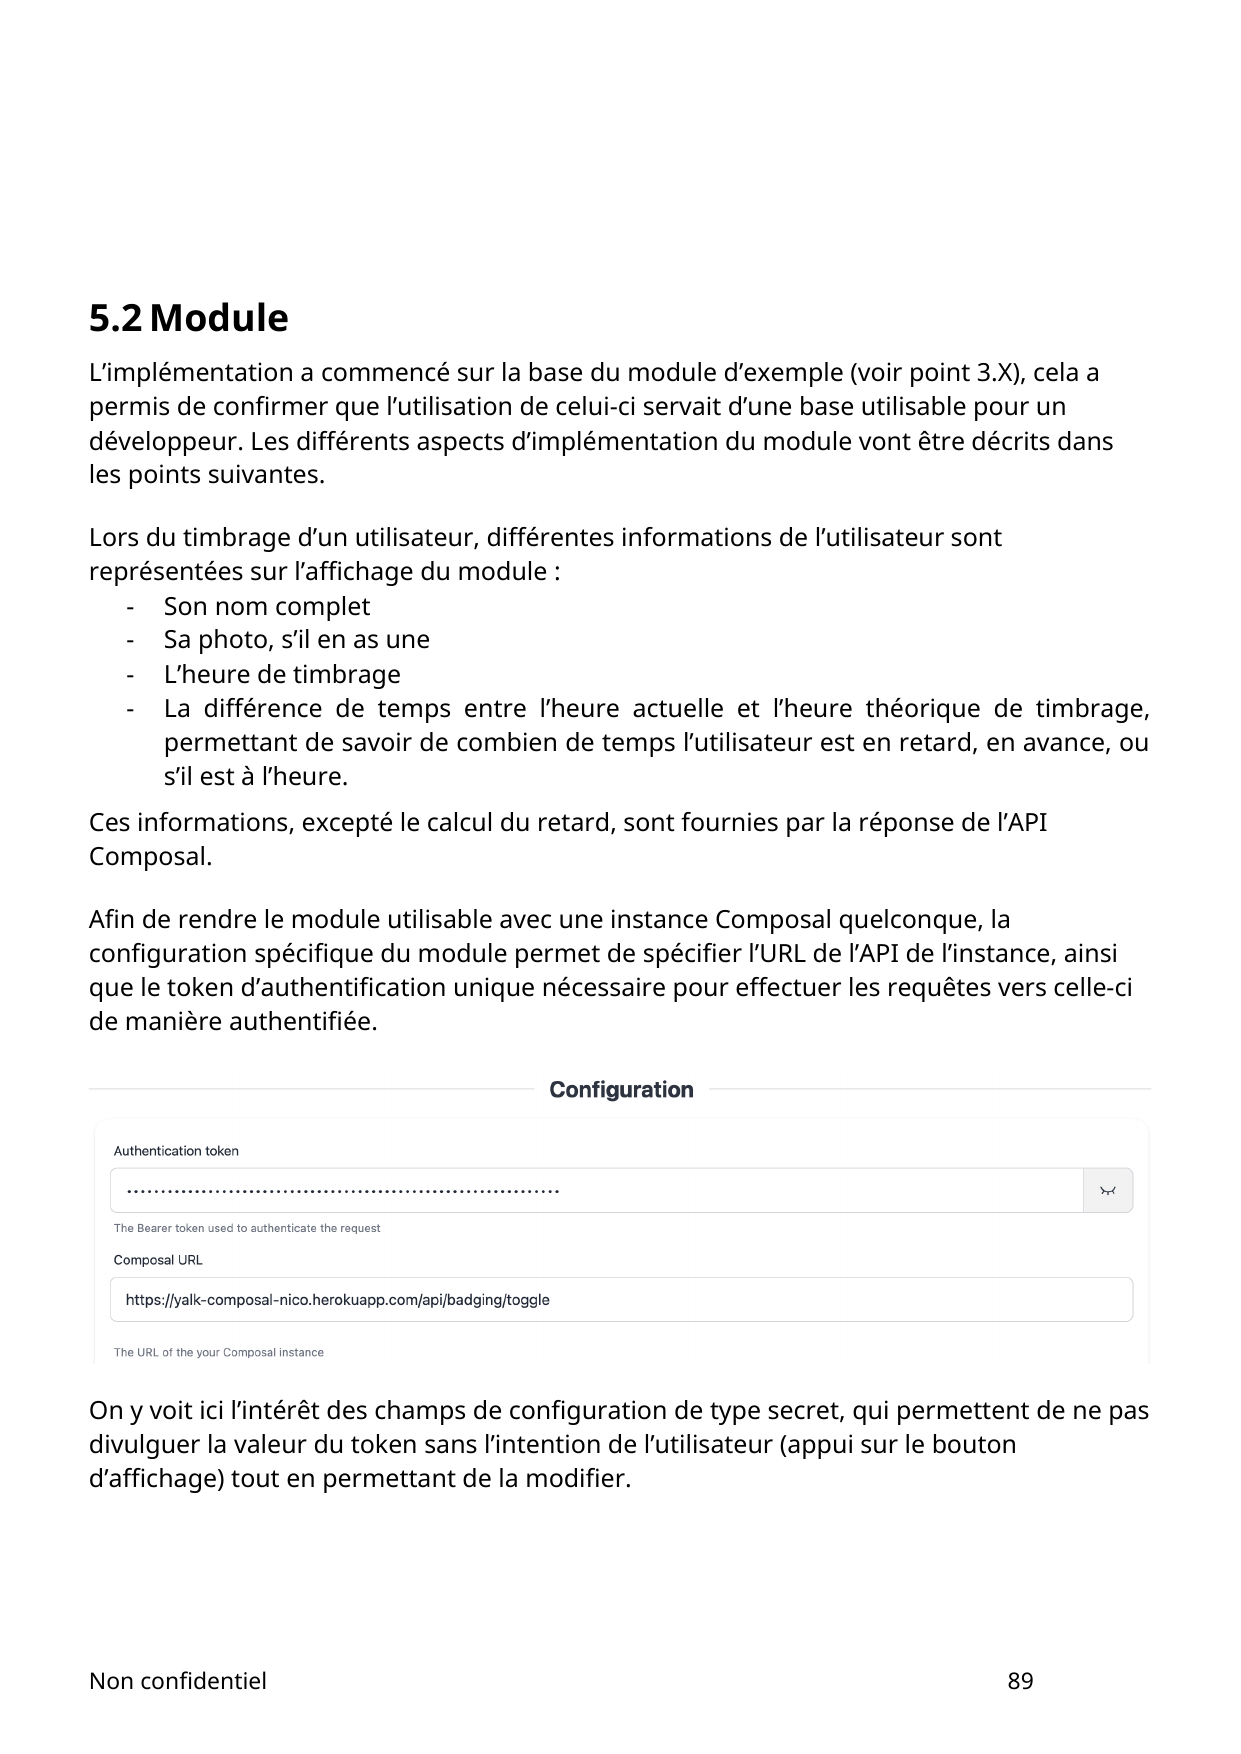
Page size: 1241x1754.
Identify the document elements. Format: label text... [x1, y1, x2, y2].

list Son nom complet [126, 588, 1152, 622]
list La différence de temps entre l’heure actuelle et l’heure théorique de timbrage, permettant de savoir de combien de temps l’utilisateur est en retard, en avance, ou s’il est à l’heure. [126, 690, 1152, 792]
text On y voit ici l’intérêt des champs de configuration de type secret, qui permettent de ne pas divulguer la valeur du token sans l’intention de l’utilisateur (appui sur le bouton d’affichage) tout en permettant de la modifier. [89, 1393, 1152, 1495]
picture [88, 1066, 1152, 1364]
text Afin de rendre le module utilisable avec une instance Composal quelconque, la configuration spécifique du module permet de spécifier l’URL de l’API de l’instance, ainsi que le token d’authentification unique nécessaire pour effectuer les requêtes vers celle-ci de manière authentifiée. [89, 902, 1152, 1038]
subtitle Module [89, 291, 1152, 342]
text L’implémentation a commencé sur la base du module d’exemple (voir point 3.X), cela a permis de confirmer que l’utilisation de celui-ci servait d’une base utilisable pour un développeur. Les différents aspects d’implémentation du module vont être décrits dans les points suivantes. [89, 355, 1152, 491]
text Ces informations, excepté le calcul du retard, sont fournies par la réponse de l’API Composal. [89, 805, 1152, 873]
list L’heure de timbrage [126, 656, 1152, 690]
list Sa photo, s’il en as une [126, 622, 1152, 656]
text Lors du timbrage d’un utilisateur, différentes informations de l’utilisateur sont représentées sur l’affichage du module : [89, 520, 1152, 588]
